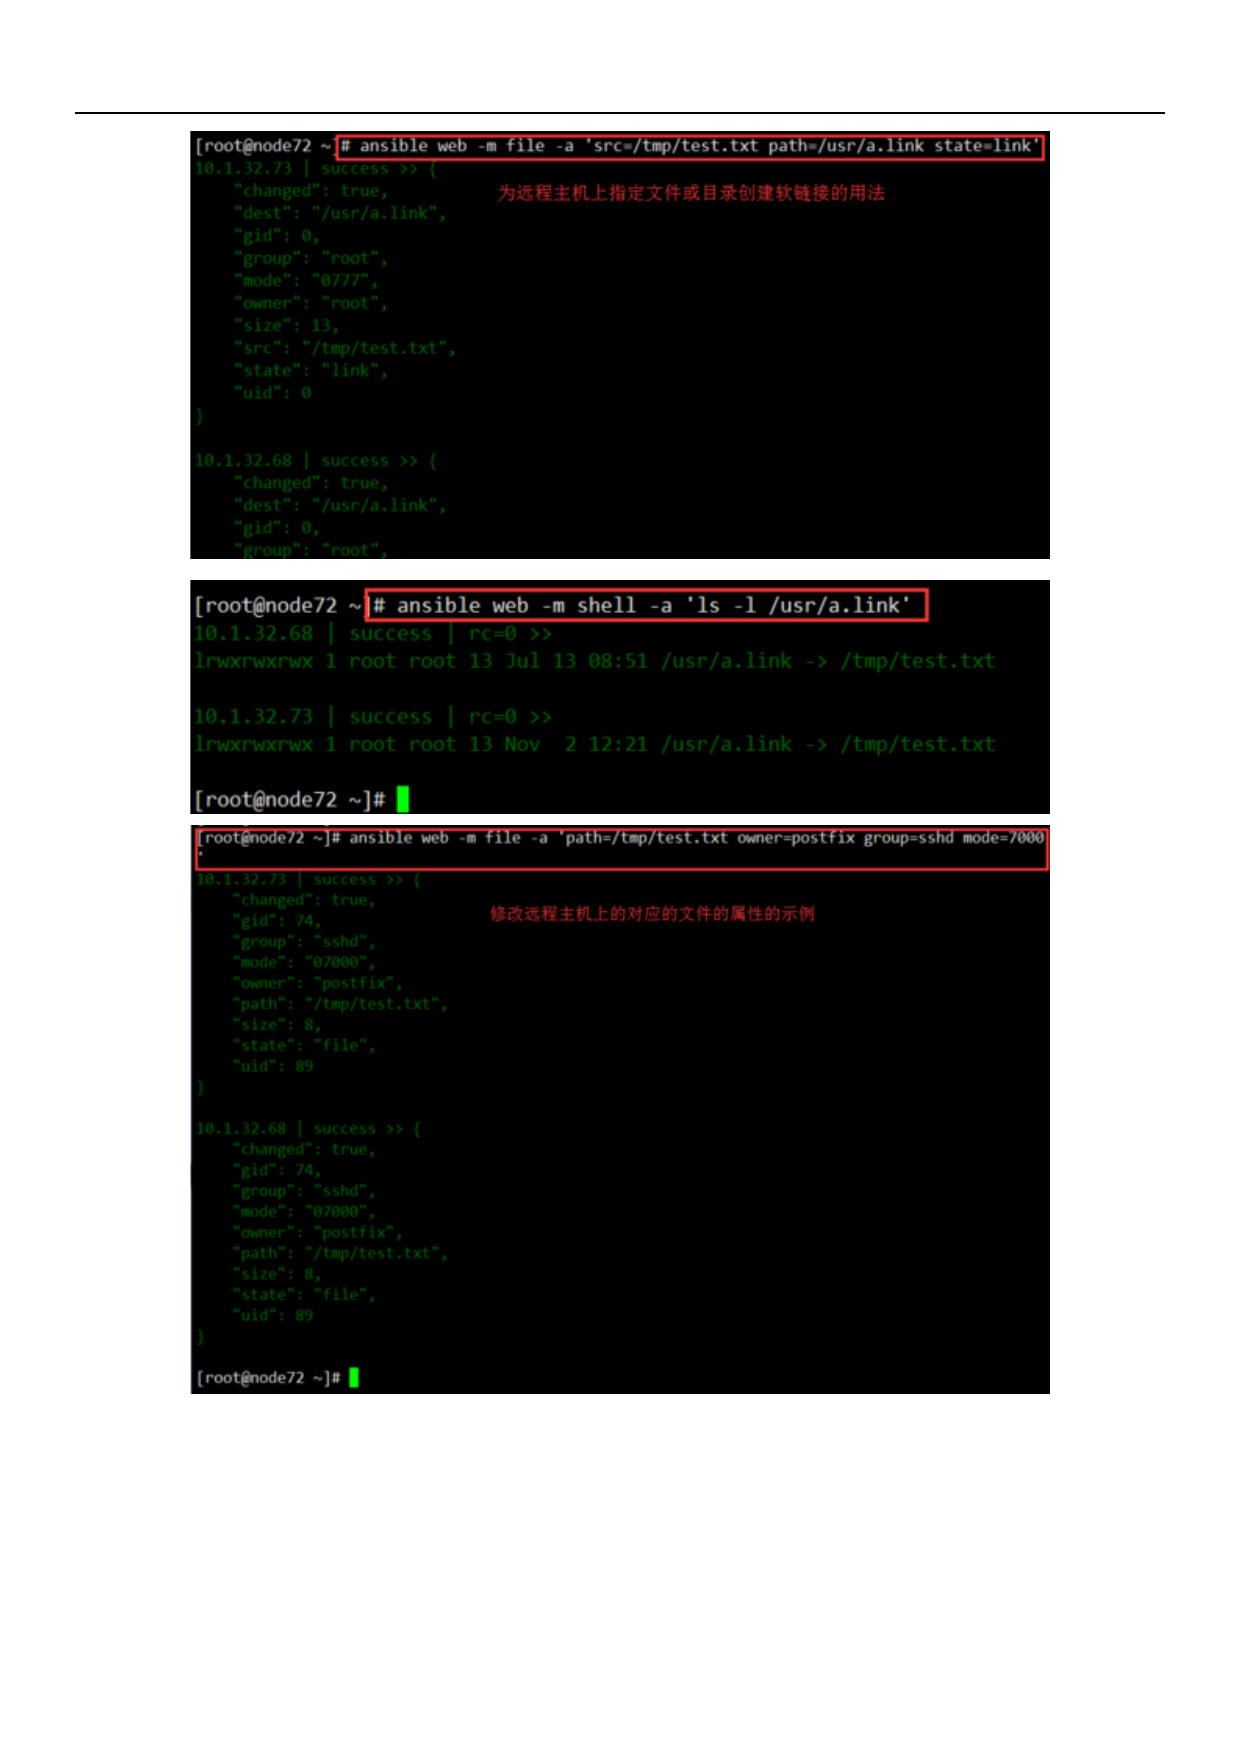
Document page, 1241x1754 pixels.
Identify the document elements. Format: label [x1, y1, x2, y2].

picture [190, 131, 1050, 559]
picture [190, 825, 1050, 1394]
picture [190, 580, 1050, 814]
